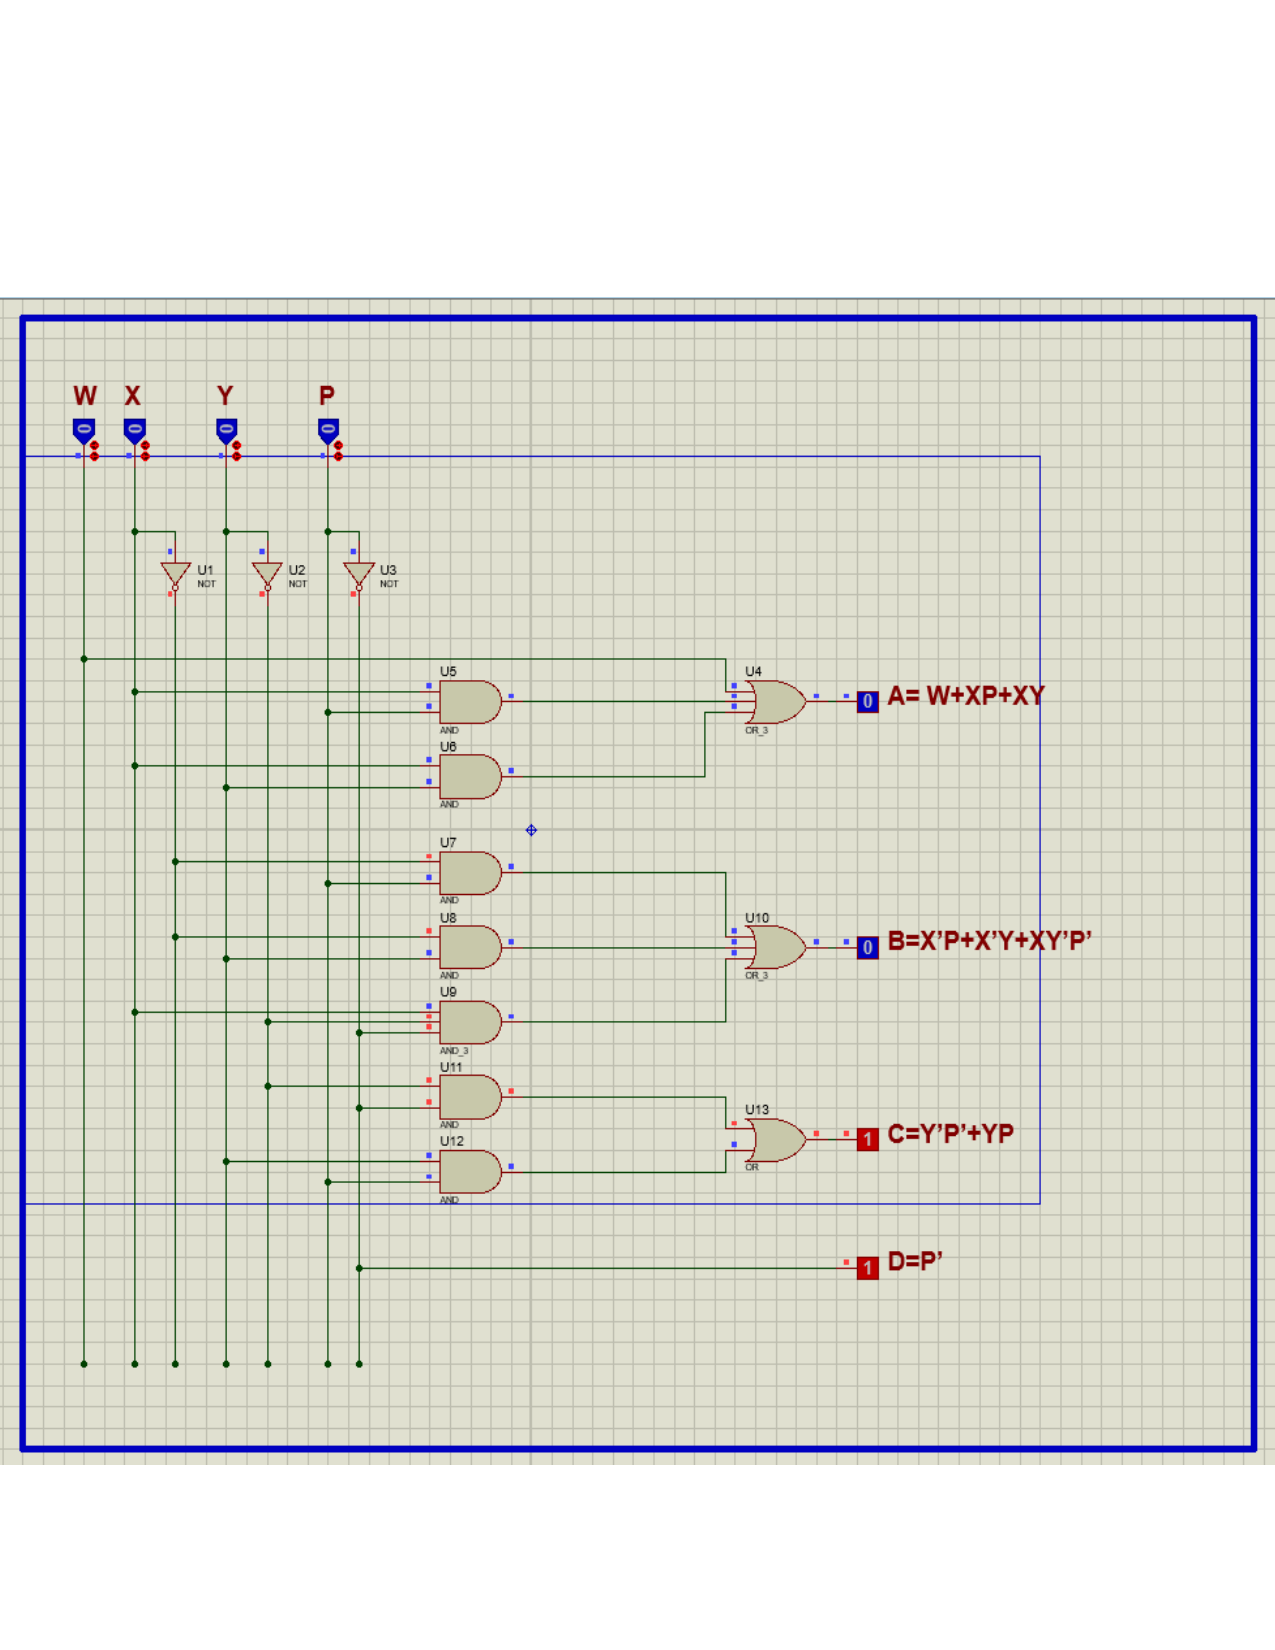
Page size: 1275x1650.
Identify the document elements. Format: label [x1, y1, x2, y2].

picture [0, 297, 1275, 1465]
